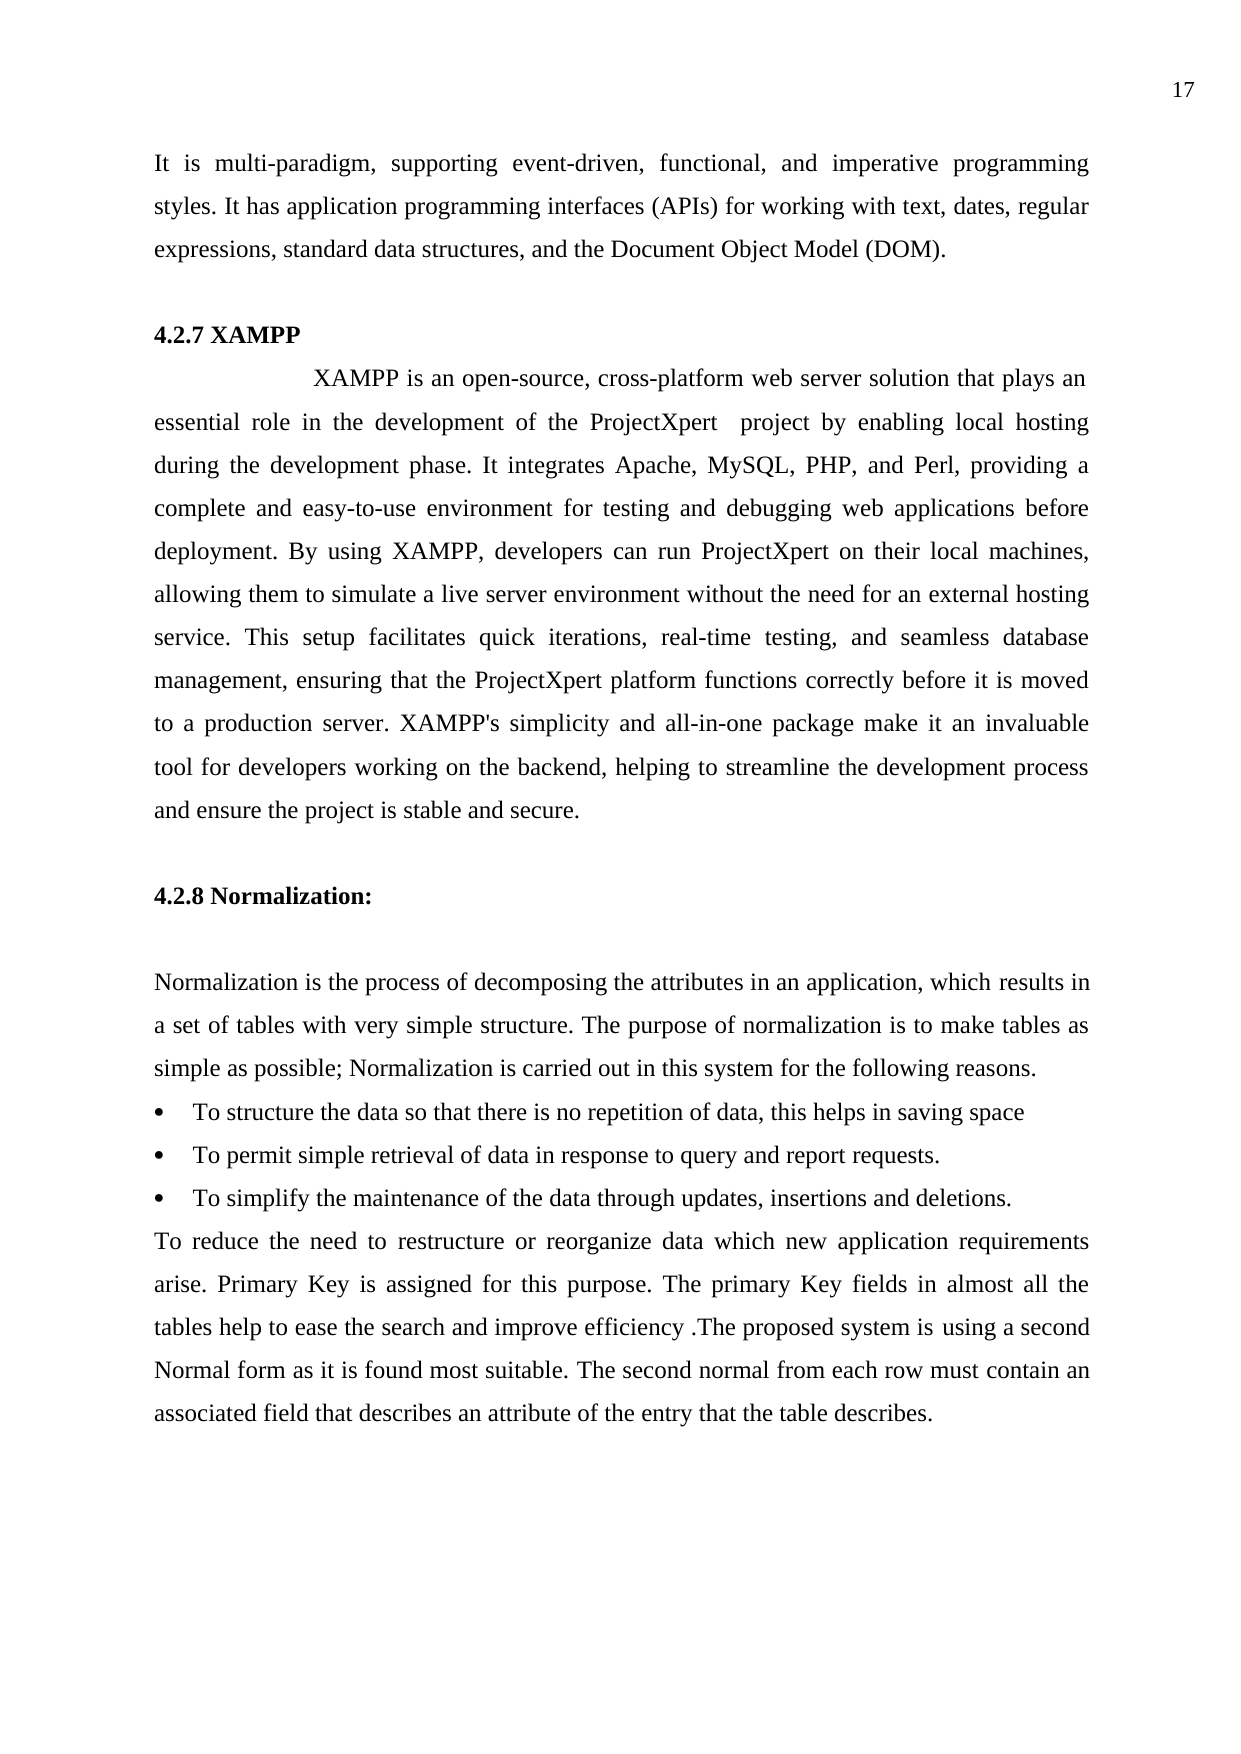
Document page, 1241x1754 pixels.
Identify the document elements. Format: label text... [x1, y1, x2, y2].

list To permit simple retrieval of data in response to query and report requests. [155, 1140, 1090, 1168]
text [154, 148, 1090, 263]
list To simplify the maintenance of the data through updates, insertions and deletions. [155, 1183, 1090, 1212]
text XAMPP is an open-source, cross-platform web server solution that plays an essential role in the development of the ProjectXpert project by enabling local hosting during the development phase. It integrates Apache, MySQL, PHP, and Perl, providing a complete and easy-to-use environment for testing and debugging web applications before deployment. By using XAMPP, developers can run ProjectXpert on their local machines, allowing them to simulate a live server environment without the need for an external hosting service. This setup facilitates quick iterations, real-time testing, and seamless database management, ensuring that the ProjectXpert platform functions correctly before it is moved to a production server. XAMPP's simplicity and all-in-one package make it an invaluable tool for developers working on the backend, helping to streamline the development process and ensure the project is stable and secure. [154, 363, 1090, 823]
text 4.2.8 Normalization: [154, 881, 1240, 910]
list To structure the data so that there is no repetition of data, this helps in saving space [155, 1097, 1090, 1125]
text To reduce the need to restructure or reorganize data which new application requirements arise. Primary Key is assigned for this purpose. The primary Key fields in almost all the tables help to ease the search and improve efficiency .The proposed system is using a second Normal form as it is found most suitable. The second normal from each row must contain an associated field that describes an attribute of the entry that the table describes. [154, 1226, 1090, 1427]
text 4.2.7 XAMPP [154, 320, 1090, 349]
text Normalization is the process of decomposing the attributes in an application, which results in a set of tables with very simple structure. The purpose of normalization is to make tables as simple as possible; Normalization is carried out in this system for the following reasons. [154, 967, 1090, 1082]
